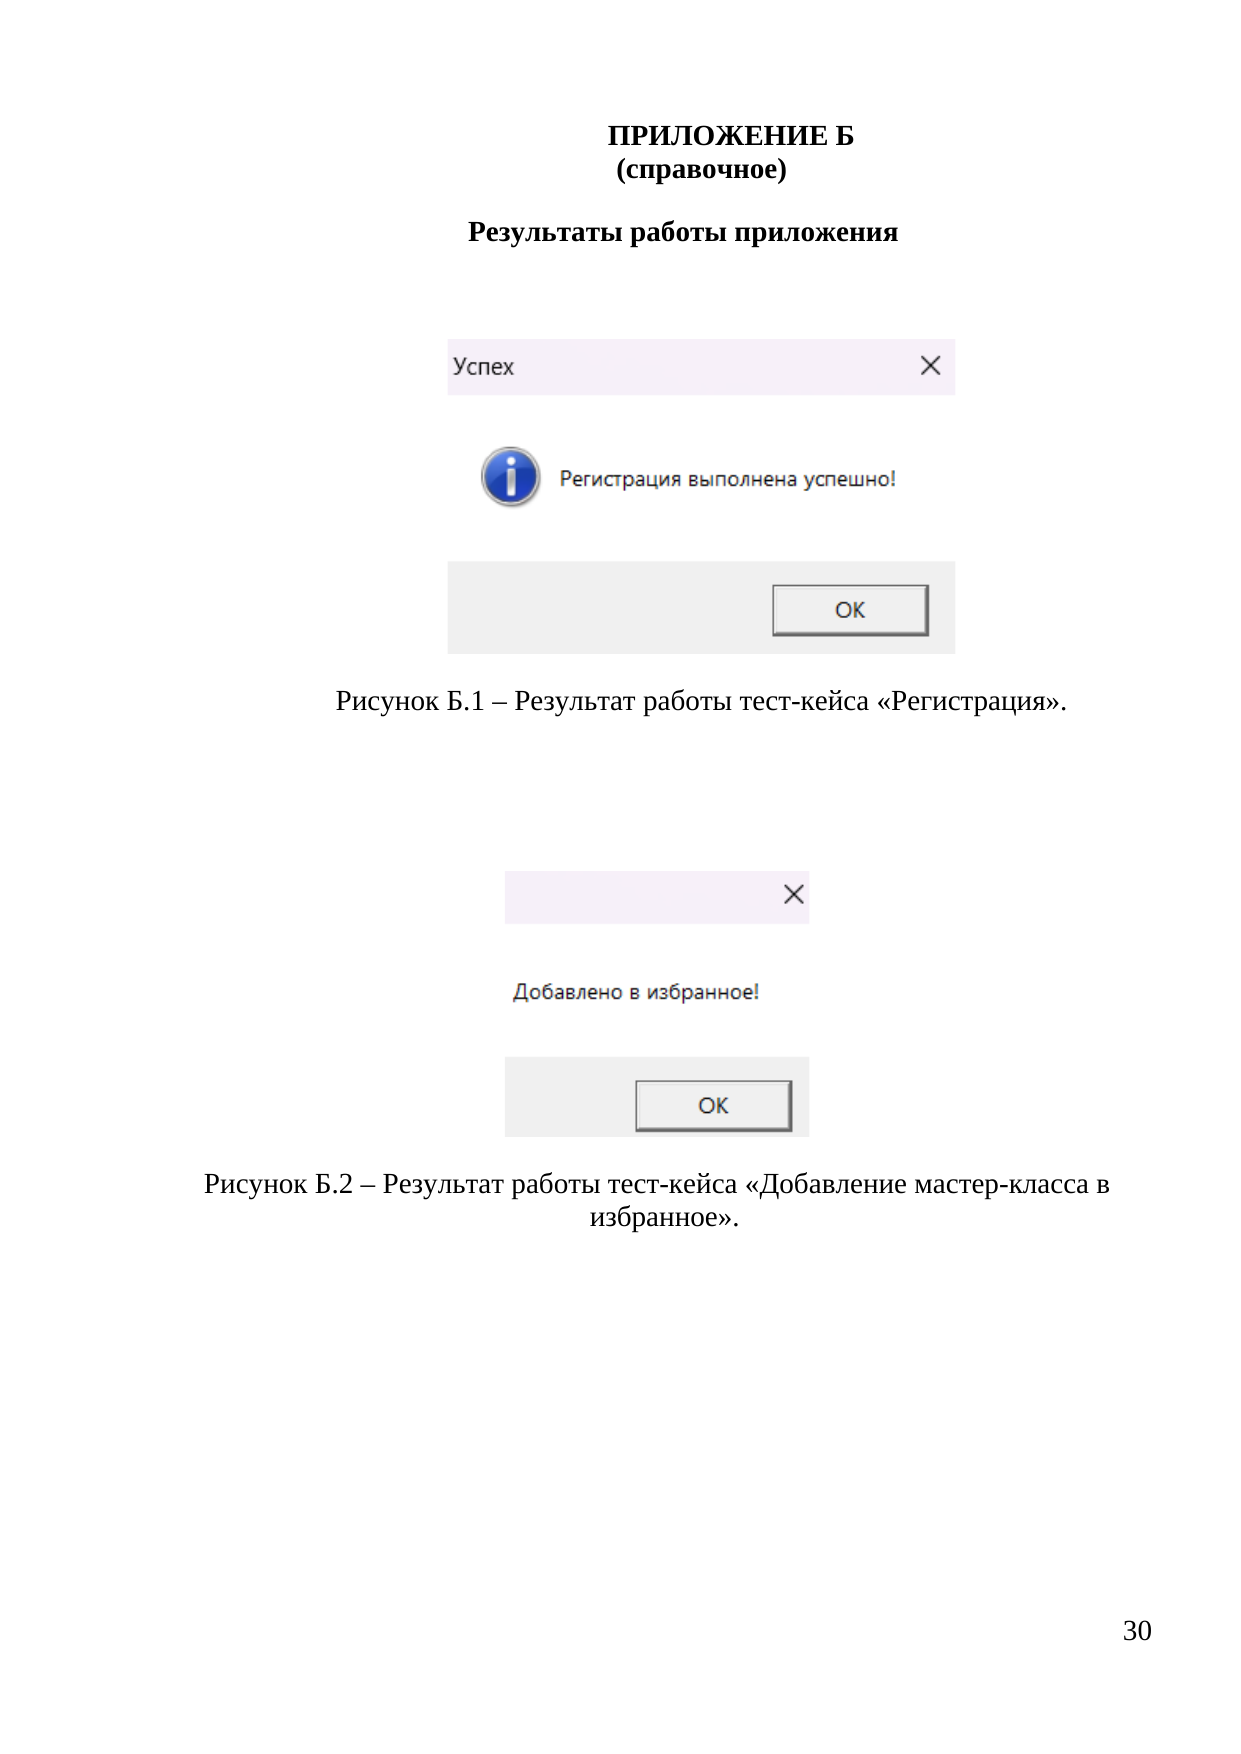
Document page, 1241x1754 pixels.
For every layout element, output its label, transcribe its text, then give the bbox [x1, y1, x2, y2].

text Рисунок Б.1 – Результат работы тест-кейса «Регистрация». [177, 683, 1152, 717]
text Результаты работы приложения [215, 214, 1152, 248]
picture [504, 871, 810, 1137]
text (справочное) [177, 152, 1152, 185]
subtitle ПРИЛОЖЕНИЕ Б [251, 118, 1152, 152]
text Рисунок Б.2 – Результат работы тест-кейса «Добавление мастер-класса в избранное». [162, 1166, 1152, 1233]
picture [447, 339, 956, 654]
